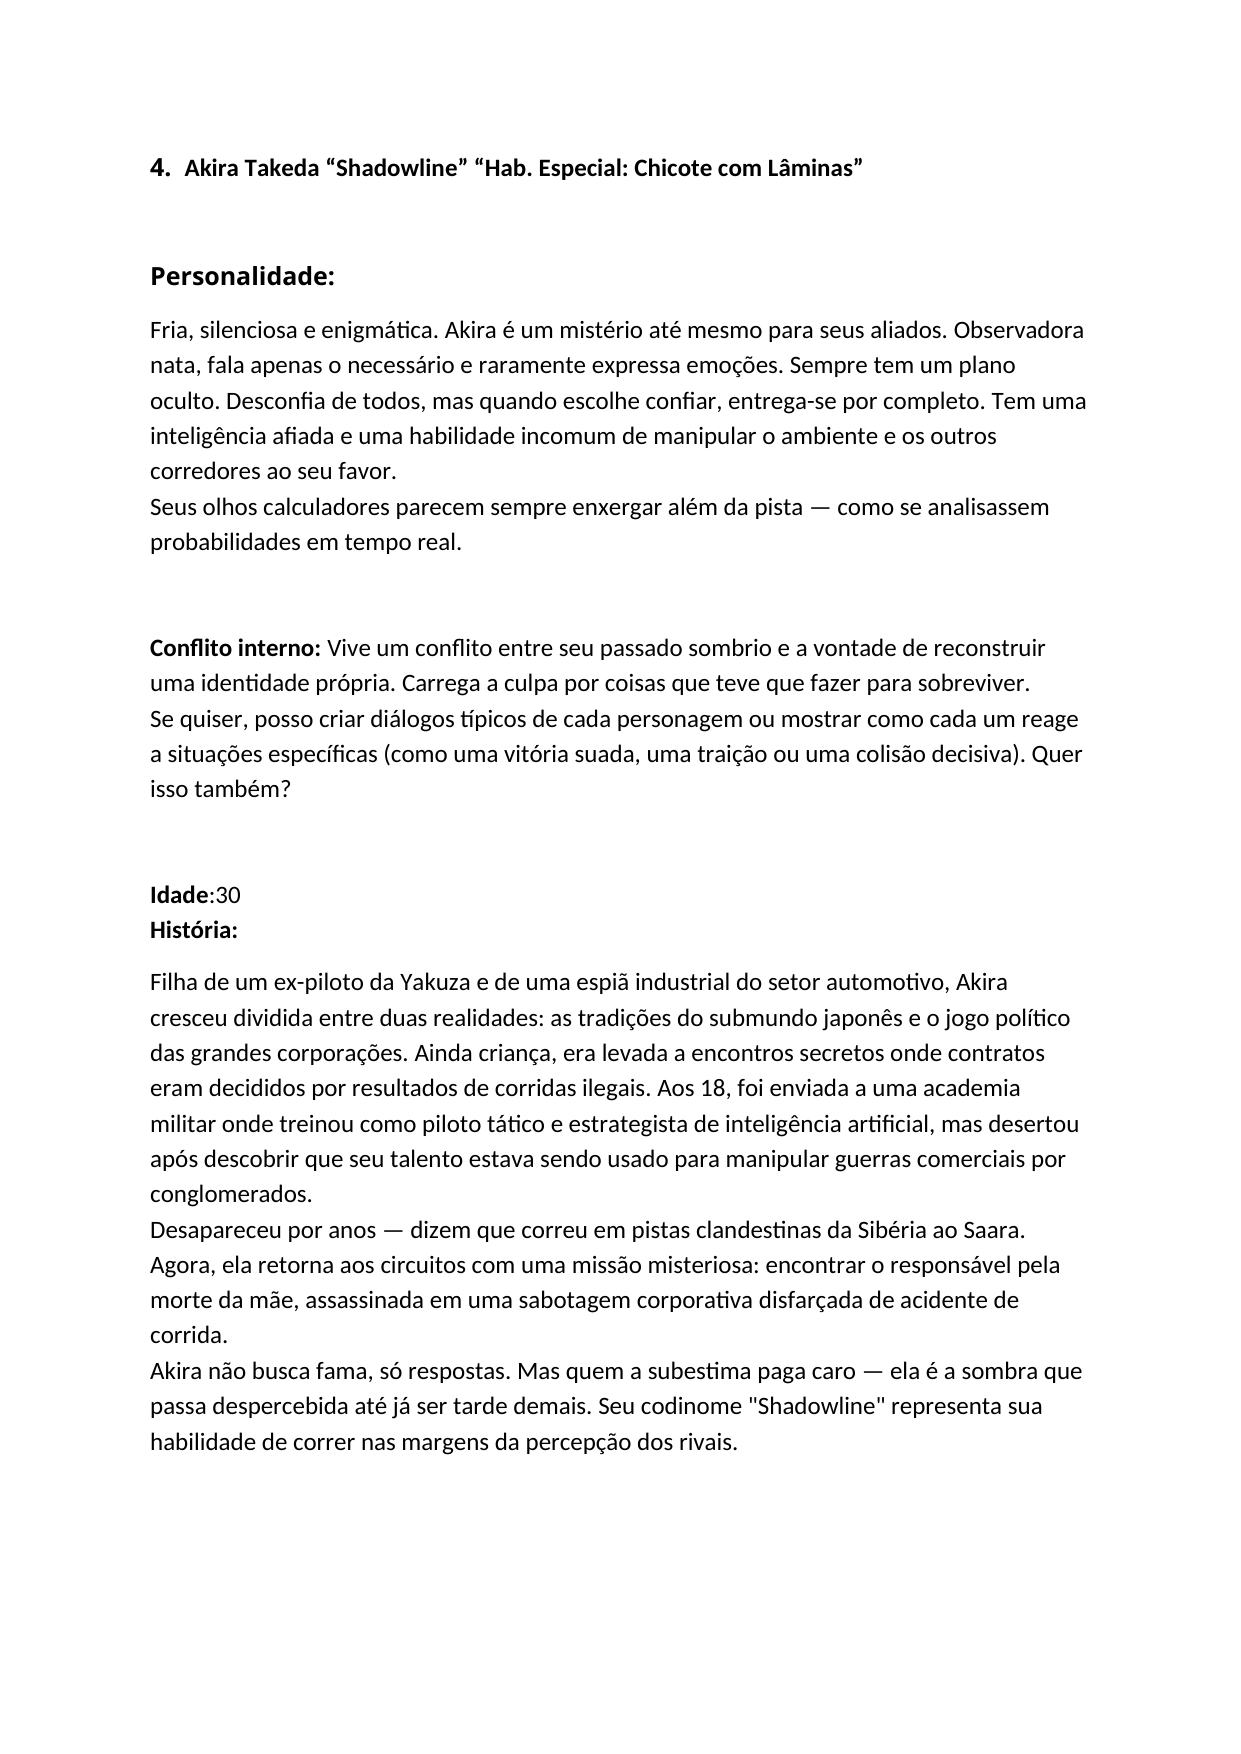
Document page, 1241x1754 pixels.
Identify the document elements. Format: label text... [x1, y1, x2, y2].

text Se quiser, posso criar diálogos típicos de cada personagem ou mostrar como cada um reage a situações específicas (como uma vitória suada, uma traição ou uma colisão decisiva). Quer isso também? [150, 703, 1090, 804]
text Fria, silenciosa e enigmática. Akira é um mistério até mesmo para seus aliados. Observadora nata, fala apenas o necessário e raramente expressa emoções. Sempre tem um plano oculto. Desconfia de todos, mas quando escolhe confiar, entrega-se por completo. Tem uma inteligência afiada e uma habilidade incomum de manipular o ambiente e os outros corredores ao seu favor. [150, 314, 1090, 486]
text 4. Akira Takeda “Shadowline” “Hab. Especial: Chicote com Lâminas” [150, 150, 1090, 184]
text História: [150, 914, 1090, 945]
text Filha de um ex-piloto da Yakuza e de uma espiã industrial do setor automotivo, Akira cresceu dividida entre duas realidades: as tradições do submundo japonês e o jogo político das grandes corporações. Ainda criança, era levada a encontros secretos onde contratos eram decididos por resultados de corridas ilegais. Aos 18, foi enviada a uma academia militar onde treinou como piloto tático e estrategista de inteligência artificial, mas desertou após descobrir que seu talento estava sendo usado para manipular guerras comerciais por conglomerados. [150, 967, 1090, 1209]
text Conflito interno: Vive um conflito entre seu passado sombrio e a vontade de reconstruir uma identidade própria. Carrega a culpa por coisas que teve que fazer para sobreviver. [150, 632, 1090, 698]
text Idade:30 [150, 879, 1090, 910]
text Desapareceu por anos — dizem que correu em pistas clandestinas da Sibéria ao Saara. Agora, ela retorna aos circuitos com uma missão misteriosa: encontrar o responsável pela morte da mãe, assassinada em uma sabotagem corporativa disfarçada de acidente de corrida. [150, 1214, 1090, 1350]
text Seus olhos calculadores parecem sempre enxergar além da pista — como se analisassem probabilidades em tempo real. [150, 491, 1090, 557]
text Personalidade: [150, 258, 1090, 292]
text Akira não busca fama, só respostas. Mas quem a subestima paga caro — ela é a sombra que passa despercebida até já ser tarde demais. Seu codinome "Shadowline" representa sua habilidade de correr nas margens da percepção dos rivais. [150, 1355, 1090, 1456]
